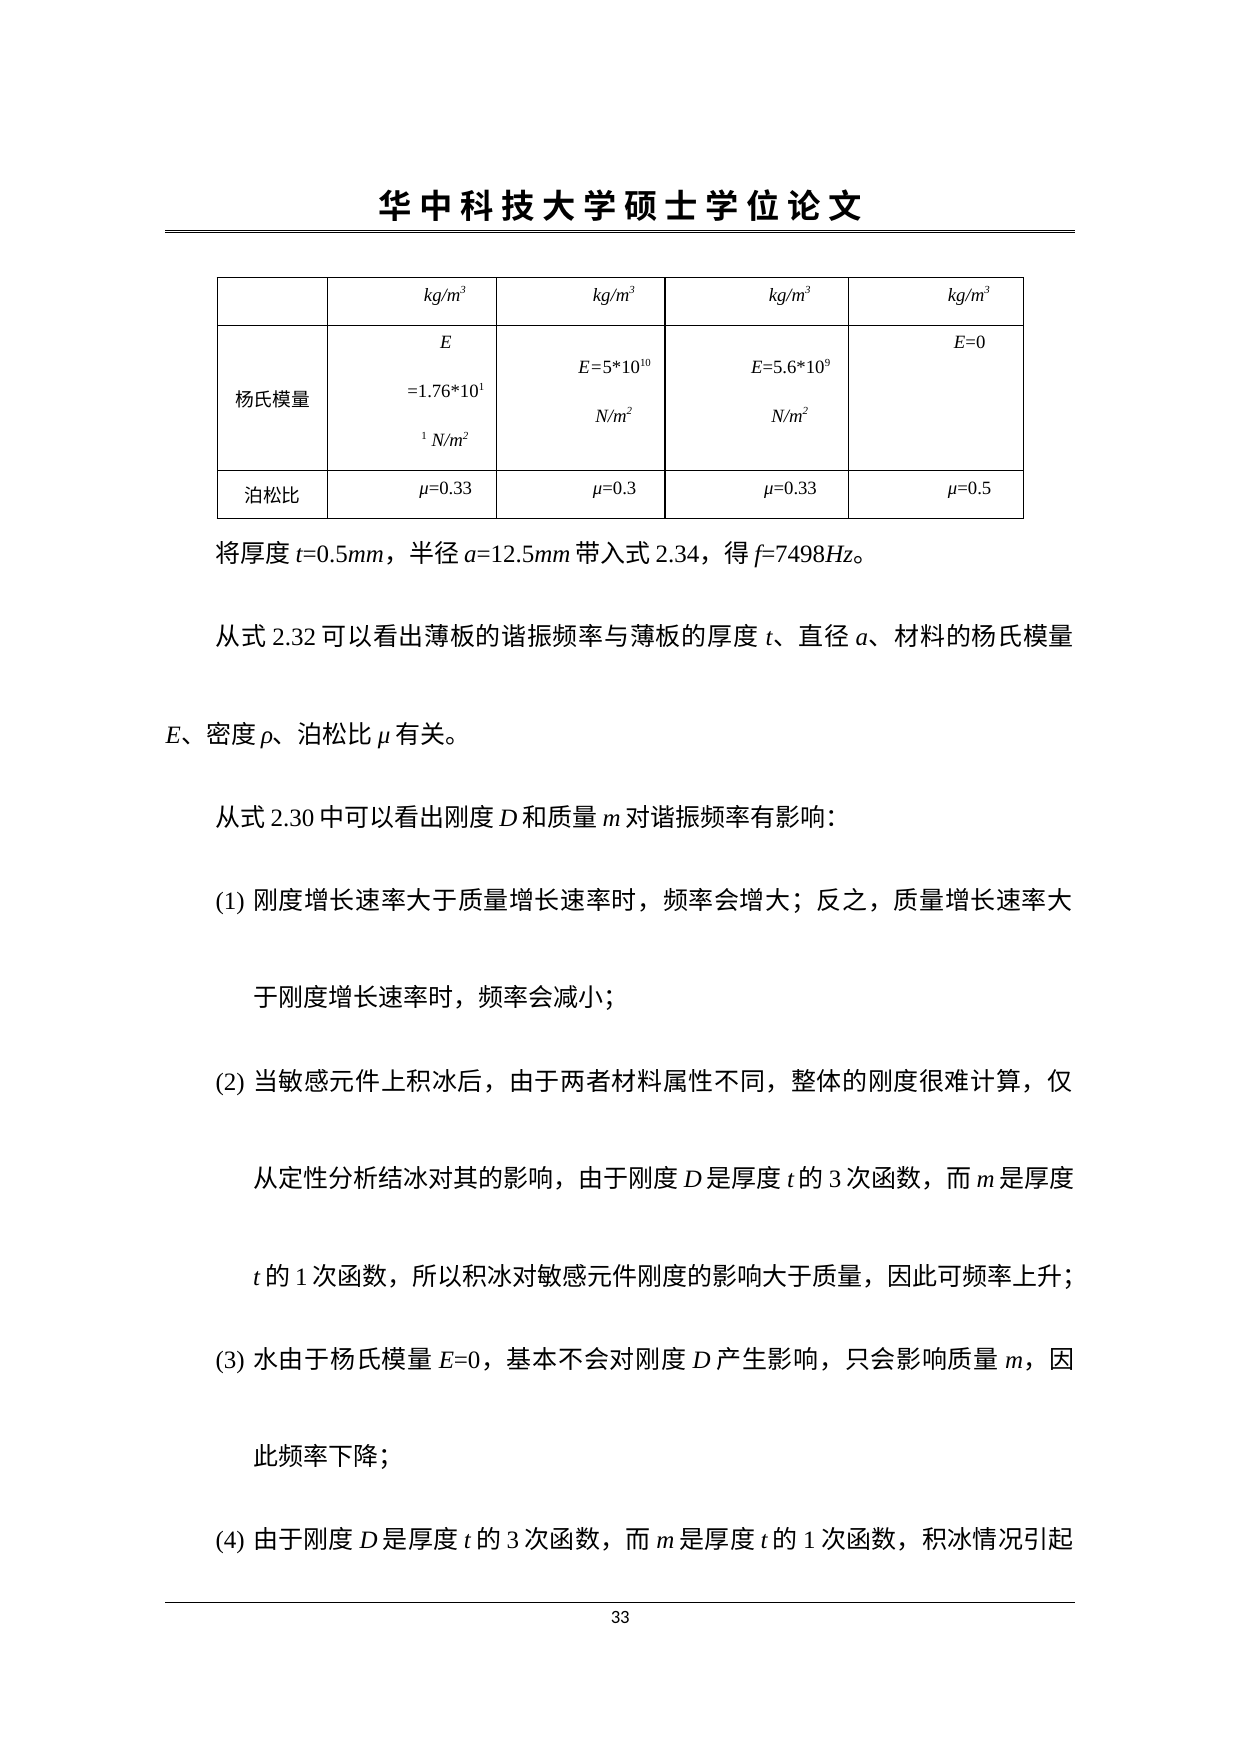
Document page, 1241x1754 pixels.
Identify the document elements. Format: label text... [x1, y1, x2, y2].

text 从式2.30中可以看出刚度D和质量m对谐振频率有影响： [165, 783, 1075, 848]
table_cell μ=0.33 [328, 471, 496, 518]
table_cell 密度 [218, 278, 327, 325]
table_cell ρ=8100 kg/m3 [328, 278, 496, 325]
table_cell E=0 [849, 326, 1023, 470]
table_cell ρ=7700 kg/m3 [497, 278, 664, 325]
table_cell E=1.76*1011 N/m2 [328, 326, 496, 470]
table_cell 杨氏模量 [218, 326, 327, 470]
list 水由于杨氏模量E=0，基本不会对刚度D产生影响，只会影响质量m，因此频率下降； [215, 1325, 1075, 1487]
table_cell ρ=918 kg/m3 [666, 278, 848, 325]
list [215, 1505, 1075, 1570]
table_cell μ=0.3 [497, 471, 664, 518]
table_cell μ=0.33 [666, 471, 848, 518]
list 当敏感元件上积冰后，由于两者材料属性不同，整体的刚度很难计算，仅从定性分析结冰对其的影响，由于刚度D是厚度t的3次函数，而m是厚度t的1次函数，所以积冰对敏感元件刚度的影响大于质量，因此可频率上升； [215, 1047, 1075, 1307]
table_cell ρ=1000 kg/m3 [849, 278, 1023, 325]
table_cell E=5*1010 N/m2 [497, 326, 664, 470]
list 刚度增长速率大于质量增长速率时，频率会增大；反之，质量增长速率大于刚度增长速率时，频率会减小； [215, 866, 1075, 1028]
table_cell μ=0.5 [849, 471, 1023, 518]
table_cell 泊松比 [218, 471, 327, 518]
text 将厚度t=0.5mm，半径a=12.5mm带入式2.34，得f=7498Hz。 [165, 519, 1075, 584]
table_cell E=5.6*109 N/m2 [666, 326, 848, 470]
text 从式2.32可以看出薄板的谐振频率与薄板的厚度t、直径a、材料的杨氏模量E、密度ρ、泊松比μ有关。 [165, 602, 1075, 765]
